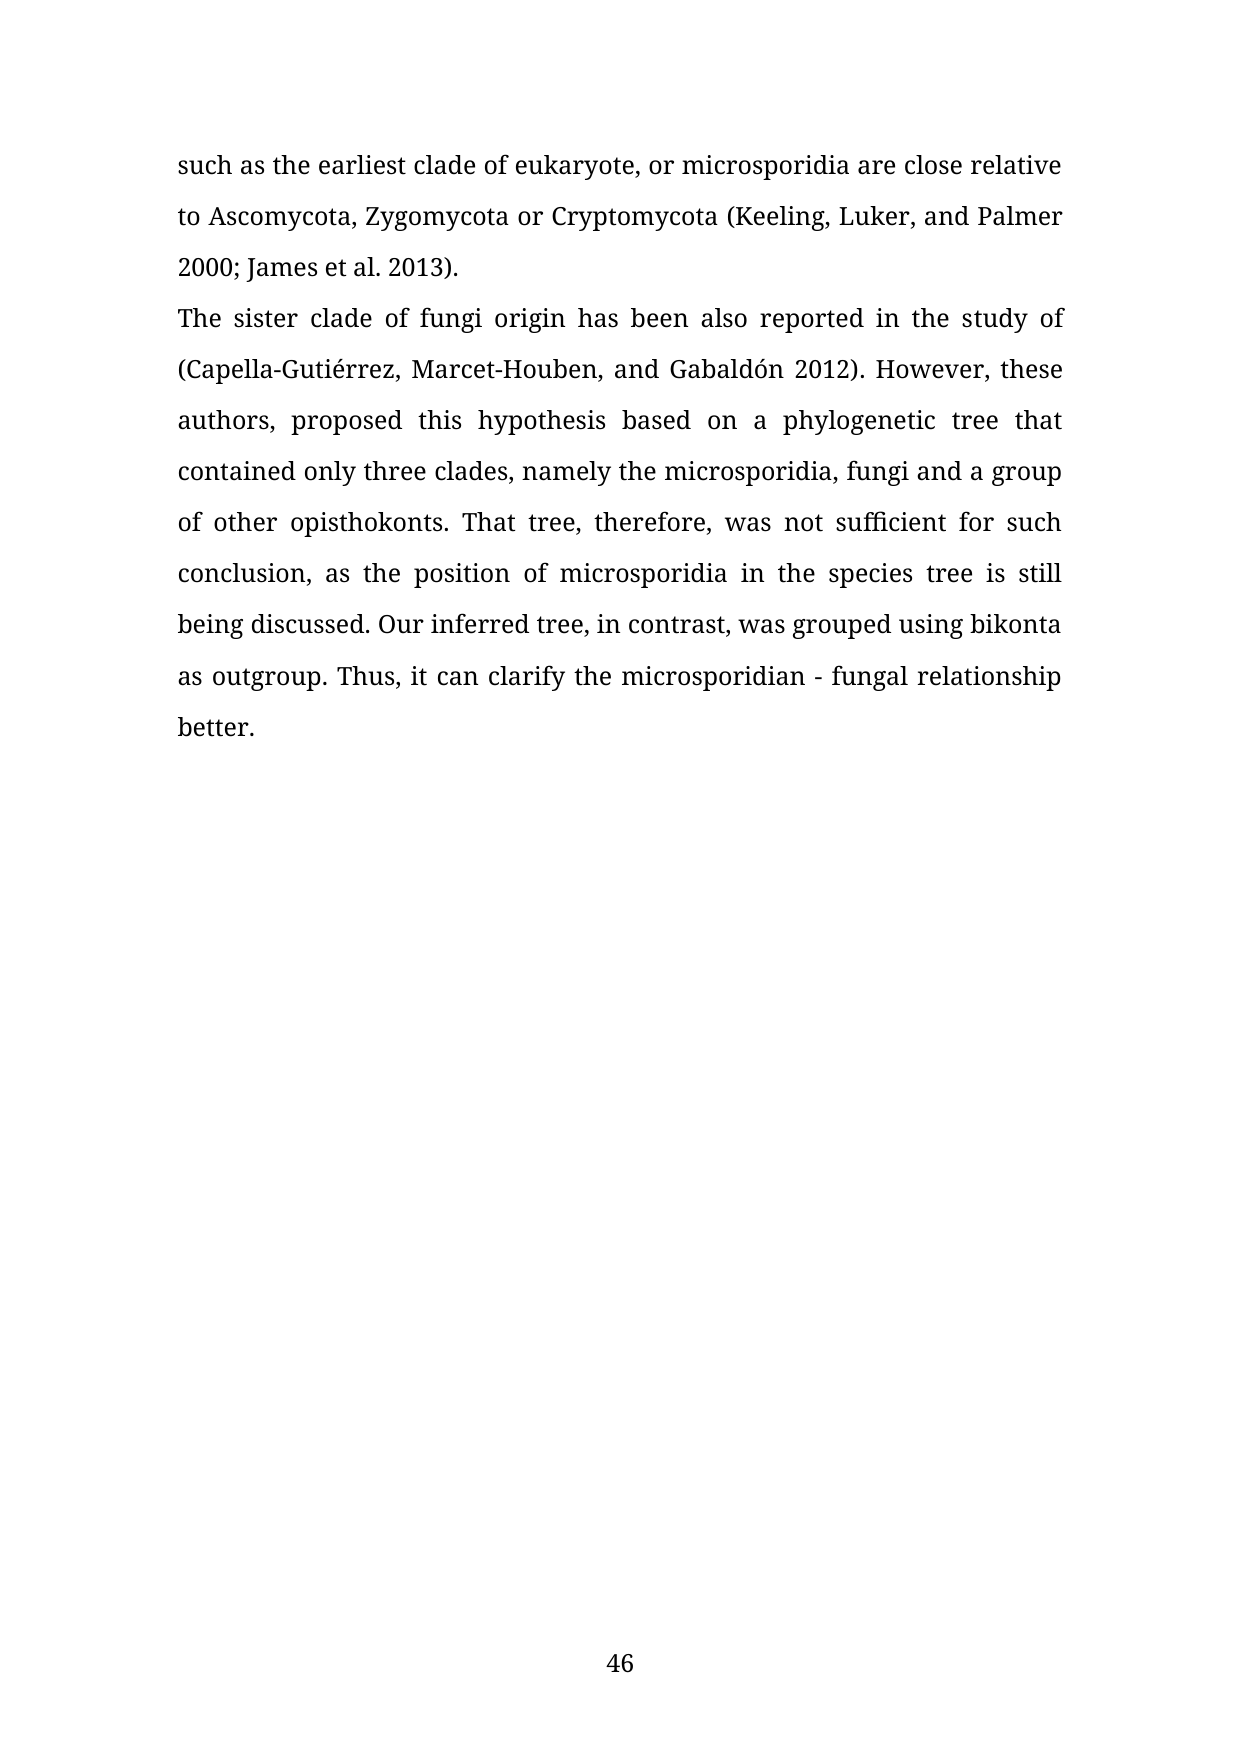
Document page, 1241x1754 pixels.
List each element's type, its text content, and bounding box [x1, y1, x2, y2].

text The sister clade of fungi origin has been also reported in the study of (Capella-Gutiérrez, Marcet-Houben, and Gabaldón 2012). However, these authors, proposed this hypothesis based on a phylogenetic tree that contained only three clades, namely the microsporidia, fungi and a group of other opisthokonts. That tree, therefore, was not sufficient for such conclusion, as the position of microsporidia in the species tree is still being discussed. Our inferred tree, in contrast, was grouped using bikonta as outgroup. Thus, it can clarify the microsporidian - fungal relationship better. [177, 301, 1063, 743]
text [177, 148, 1063, 284]
